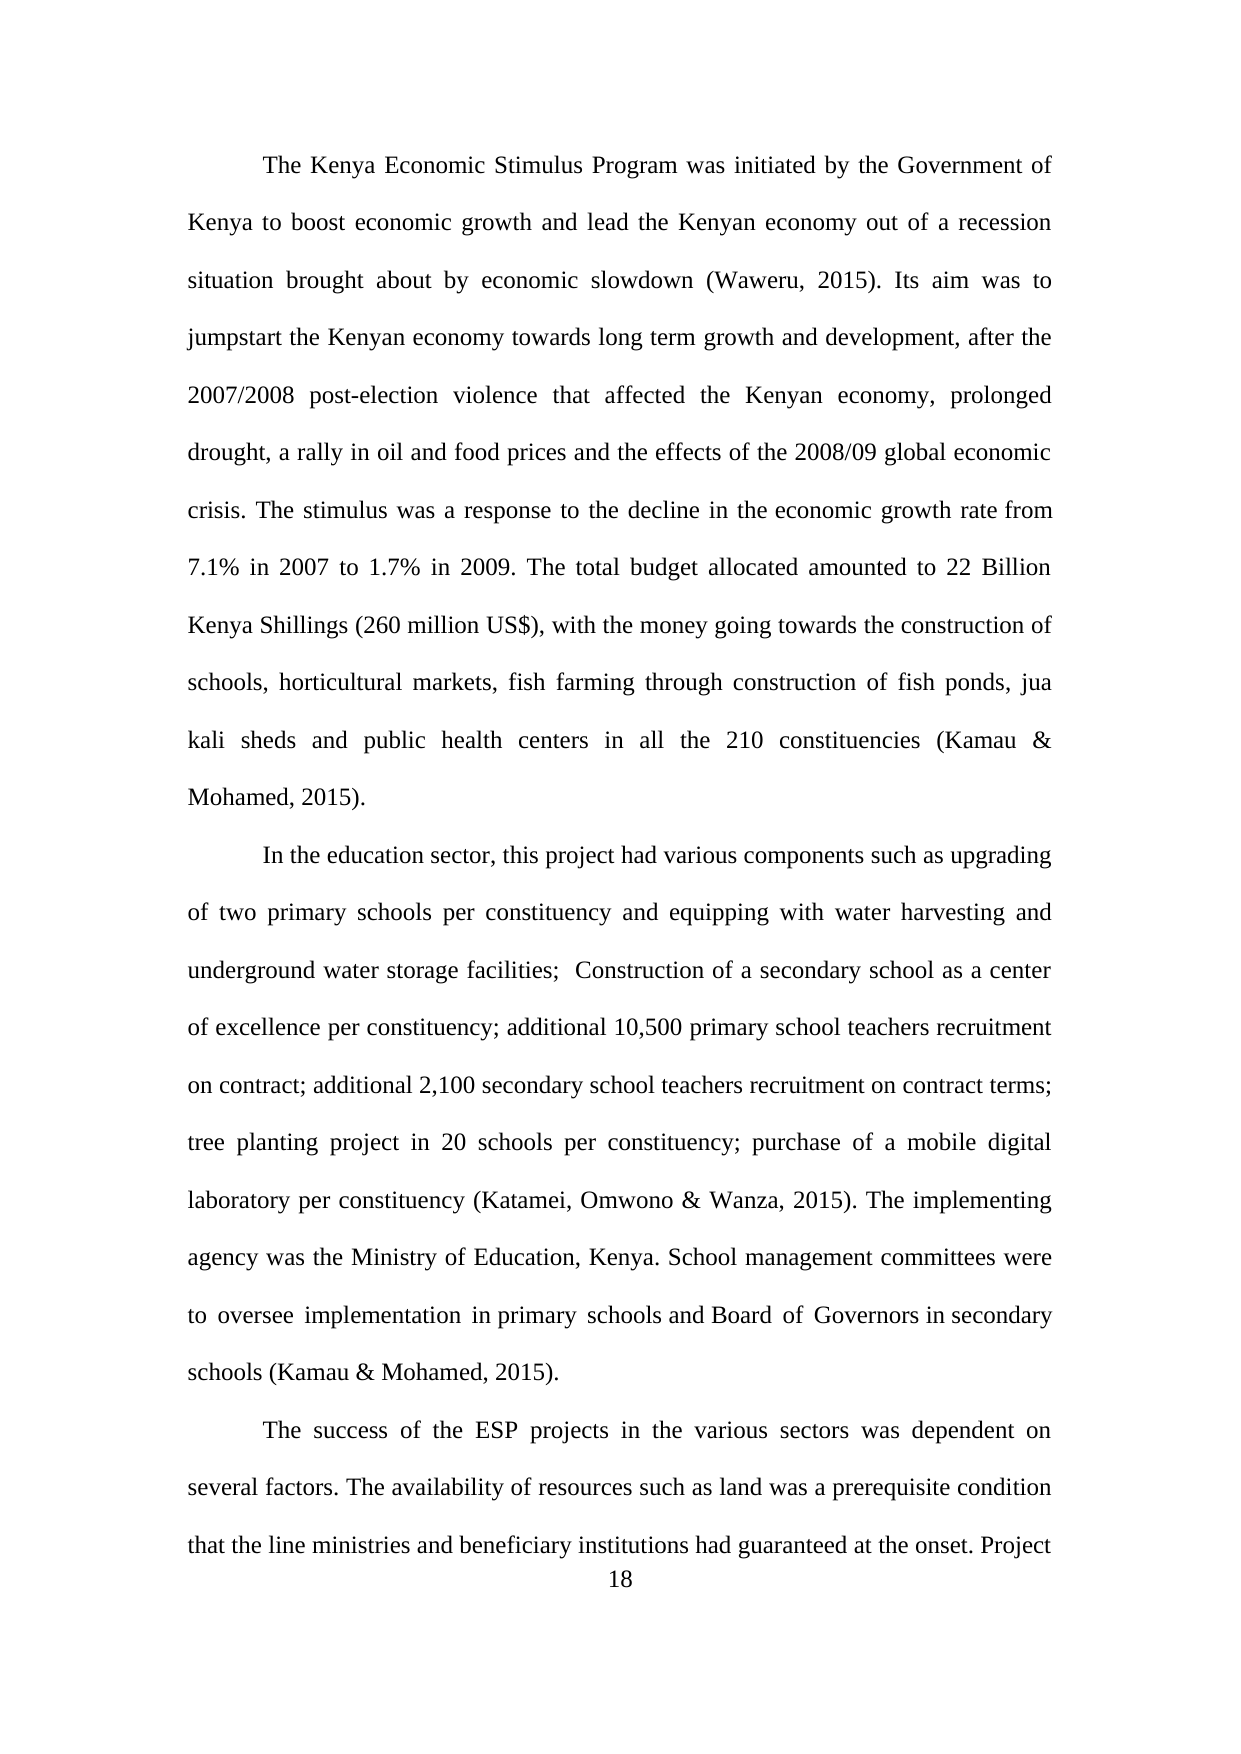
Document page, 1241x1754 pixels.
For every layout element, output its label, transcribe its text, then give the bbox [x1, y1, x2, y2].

text The Kenya Economic Stimulus Program was initiated by the Government of Kenya to boost economic growth and lead the Kenyan economy out of a recession situation brought about by economic slowdown (Waweru, 2015). Its aim was to jumpstart the Kenyan economy towards long term growth and development, after the 2007/2008 post-election violence that affected the Kenyan economy, prolonged drought, a rally in oil and food prices and the effects of the 2008/09 global economic crisis. The stimulus was a response to the decline in the economic growth rate from 7.1% in 2007 to 1.7% in 2009. The total budget allocated amounted to 22 Billion Kenya Shillings (260 million US$), with the money going towards the construction of schools, horticultural markets, fish farming through construction of fish ponds, jua kali sheds and public health centers in all the 210 constituencies (Kamau & Mohamed, 2015). [187, 150, 1053, 811]
text In the education sector, this project had various components such as upgrading of two primary schools per constituency and equipping with water harvesting and underground water storage facilities; Construction of a secondary school as a center of excellence per constituency; additional 10,500 primary school teachers recruitment on contract; additional 2,100 secondary school teachers recruitment on contract terms; tree planting project in 20 schools per constituency; purchase of a mobile digital laboratory per constituency (Katamei, Omwono & Wanza, 2015). The implementing agency was the Ministry of Education, Kenya. School management committees were to oversee implementation in primary schools and Board of Governors in secondary schools (Kamau & Mohamed, 2015). [187, 840, 1053, 1386]
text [187, 1415, 1053, 1559]
